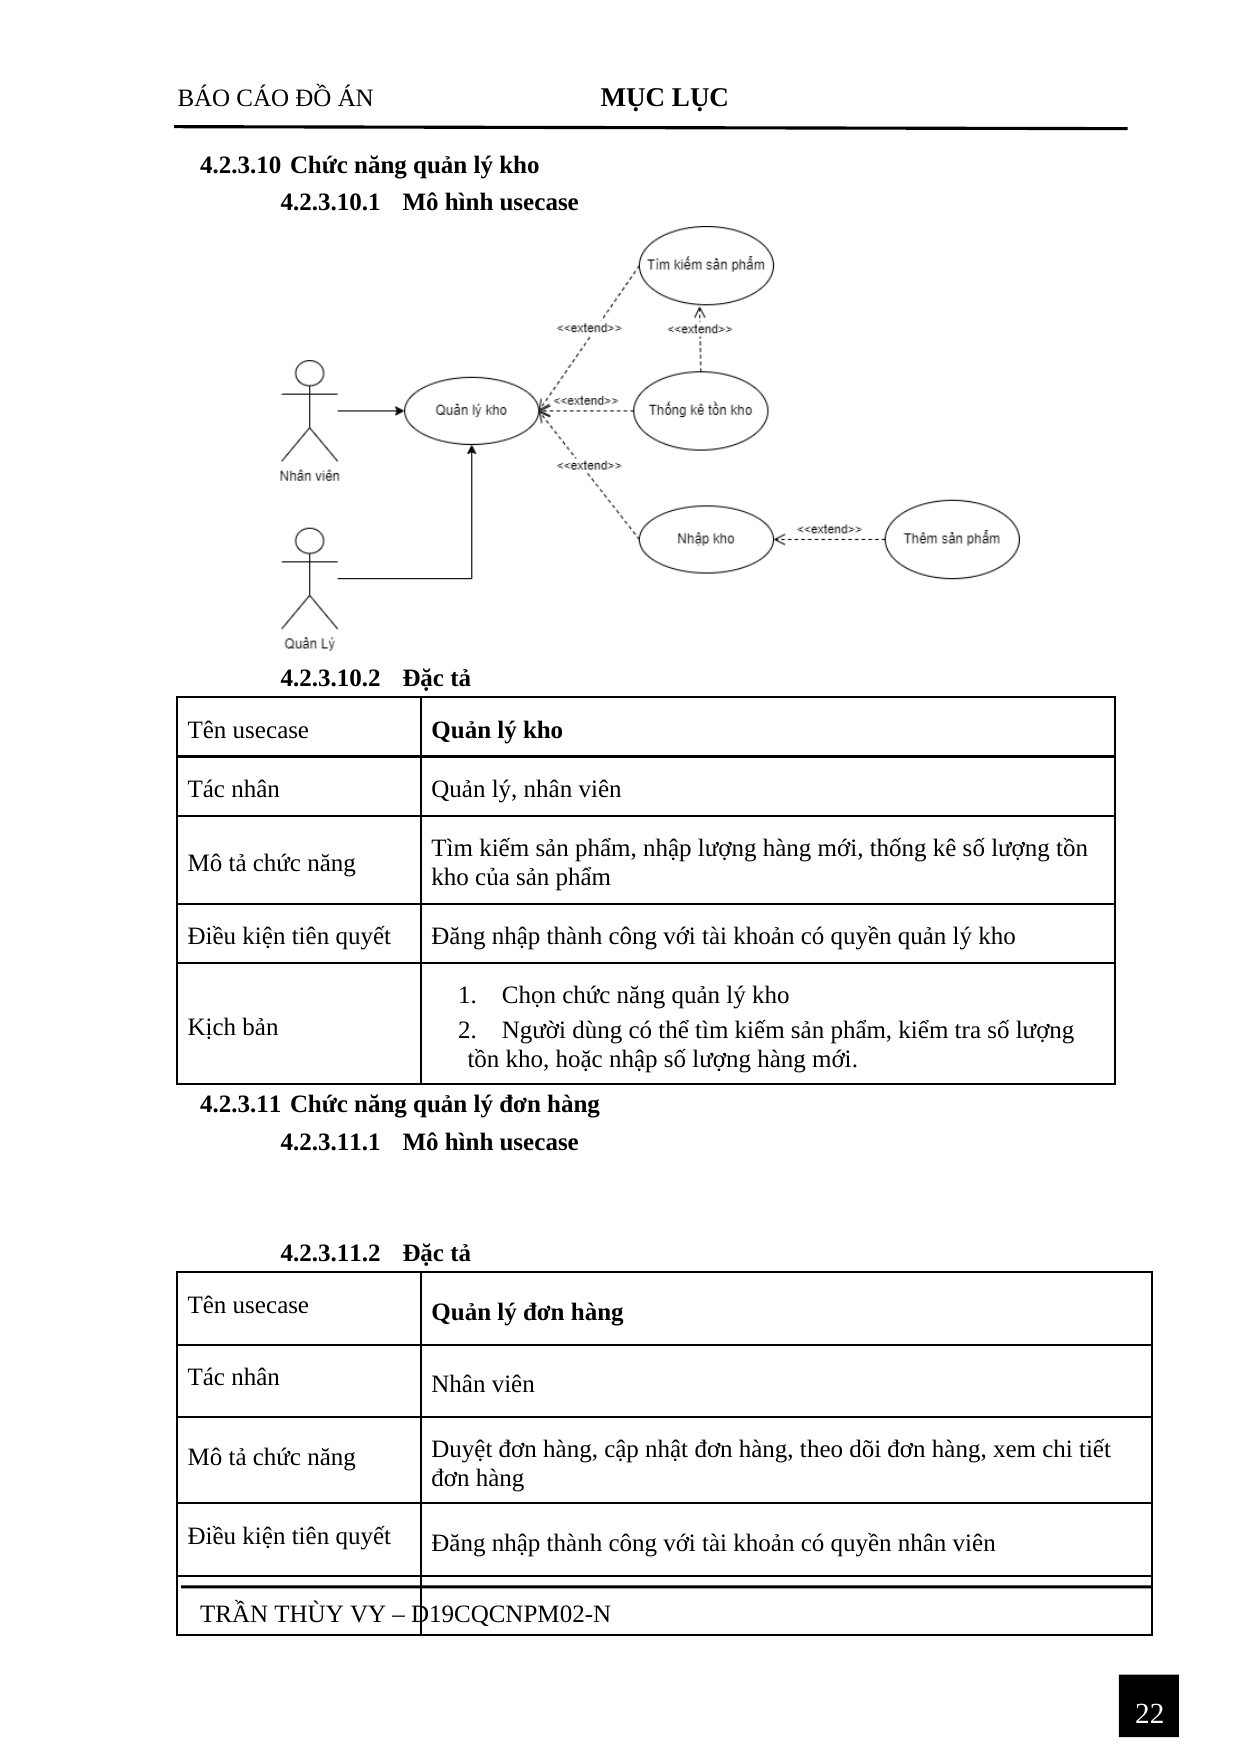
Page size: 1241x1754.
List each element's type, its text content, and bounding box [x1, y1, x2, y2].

subtitle Mô hình usecase [280, 187, 1122, 216]
table_cell Kịch bản [178, 964, 420, 1083]
table_cell Kịch bản [178, 1577, 420, 1634]
table_cell Tìm kiếm sản phẩm, nhập lượng hàng mới, thống kê số lượng tồn kho của sản phẩm [422, 817, 1114, 902]
table_cell Mô tả chức năng [178, 817, 420, 902]
table_cell Duyệt đơn hàng, cập nhật đơn hàng, theo dõi đơn hàng, xem chi tiết đơn hàng [422, 1418, 1151, 1502]
table_cell Điều kiện tiên quyết [178, 905, 420, 962]
subtitle Đặc tả [280, 1238, 1122, 1267]
subtitle Chức năng quản lý kho [200, 150, 1122, 178]
table_header Tên usecase [178, 698, 420, 755]
subtitle Đặc tả [280, 663, 1122, 692]
table_cell Quản lý, nhân viên [422, 758, 1114, 814]
table_header Quản lý đơn hàng [422, 1273, 1151, 1343]
table_header Quản lý kho [422, 698, 1114, 755]
picture [279, 226, 1020, 653]
table_cell Tác nhân [178, 758, 420, 814]
subtitle Chức năng quản lý đơn hàng [200, 1089, 1122, 1118]
table_cell Mô tả chức năng [178, 1418, 420, 1502]
table_cell Đăng nhập thành công với tài khoản có quyền quản lý kho [422, 905, 1114, 962]
table_cell Điều kiện tiên quyết [178, 1504, 420, 1574]
table_cell Đăng nhập thành công với tài khoản có quyền nhân viên [422, 1504, 1151, 1574]
table_header Tên usecase [178, 1273, 420, 1343]
subtitle Mô hình usecase [280, 1127, 1122, 1156]
table_cell 1. Chọn chức năng quản lý kho 2. Người dùng có thể tìm kiếm sản phẩm, kiểm tra số lượng tồn kho, hoặc nhập số lượng hàng mới. [422, 964, 1114, 1083]
table_cell Nhân viên [422, 1346, 1151, 1416]
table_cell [422, 1577, 1151, 1634]
table_cell Tác nhân [178, 1346, 420, 1416]
